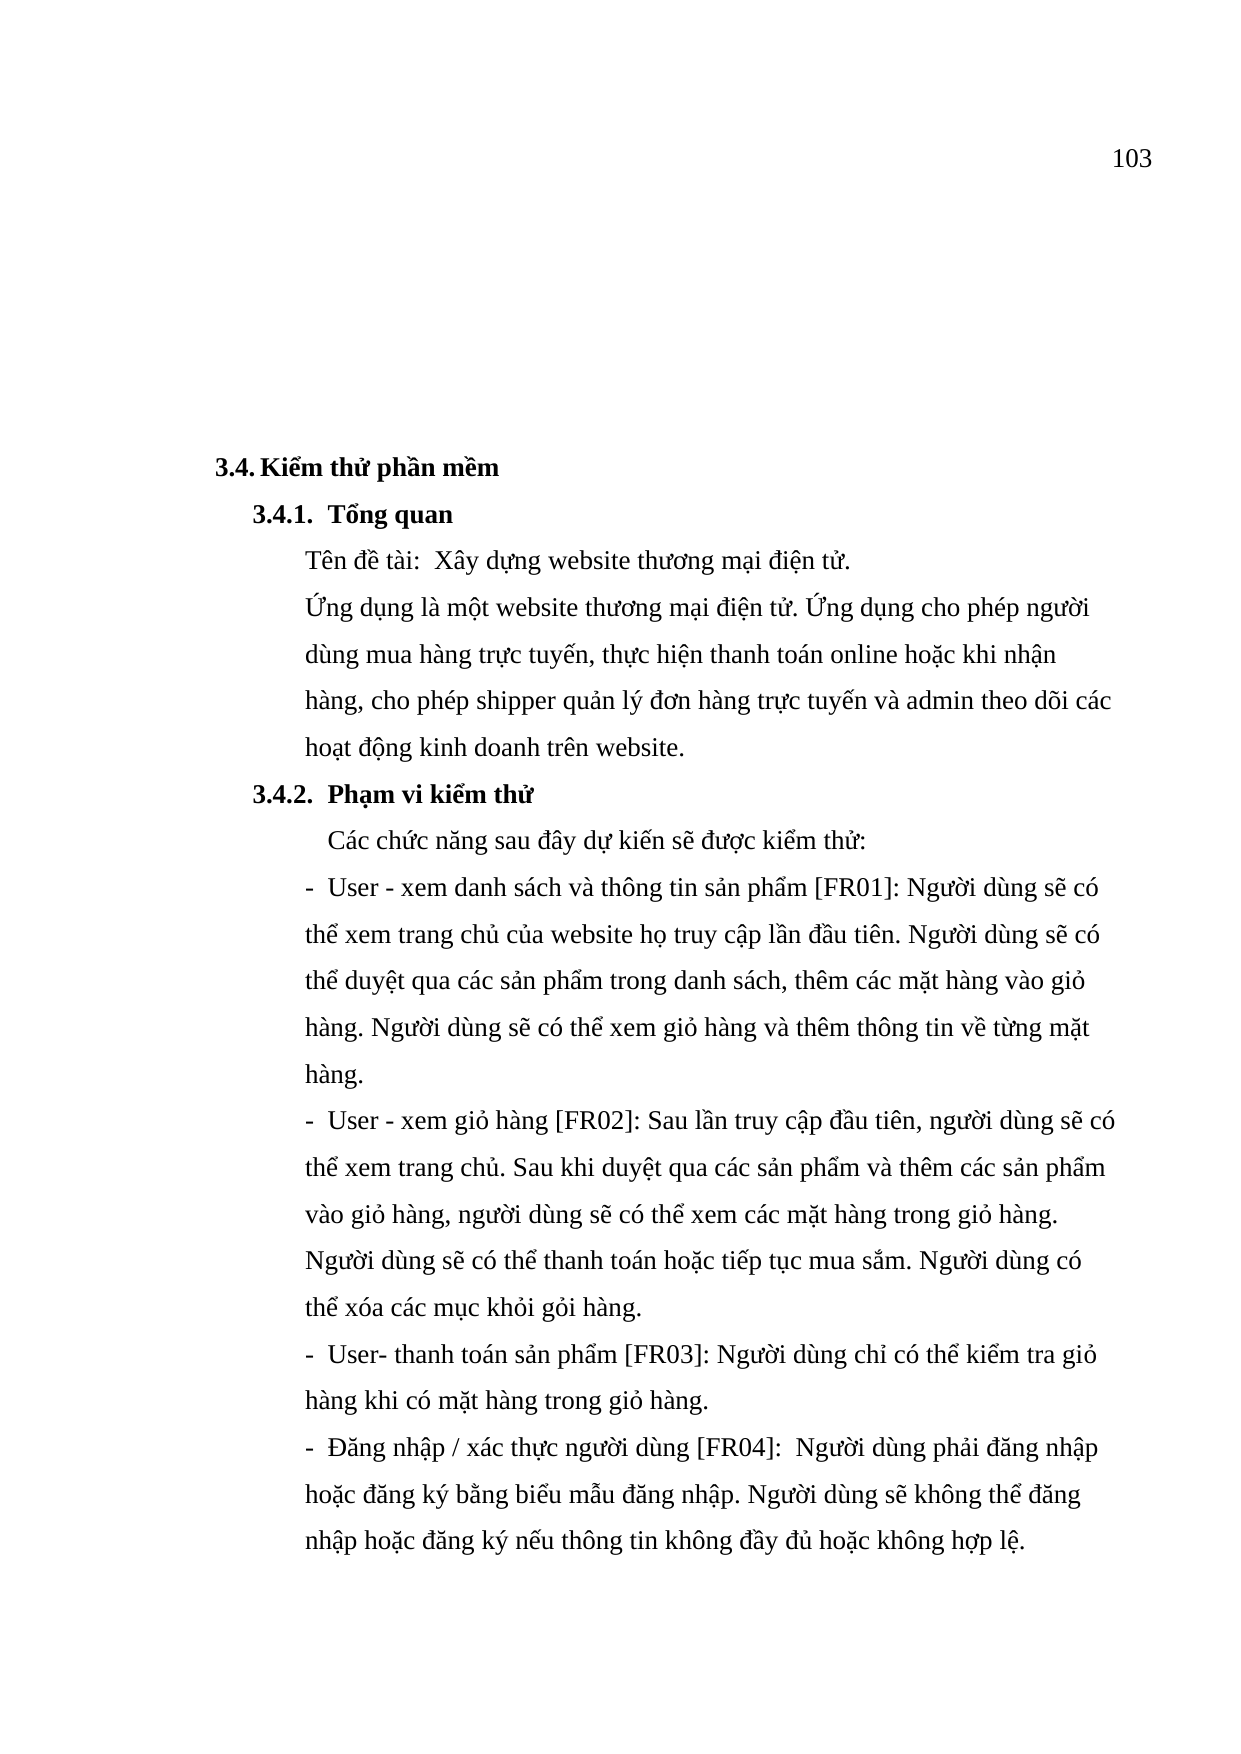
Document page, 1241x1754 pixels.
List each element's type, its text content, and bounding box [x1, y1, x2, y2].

list Tên đề tài: Xây dựng website thương mại điện tử. [305, 544, 1122, 576]
list - Đăng nhập / xác thực người dùng [FR04]: Người dùng phải đăng nhập hoặc đăng ký bằng biểu mẫu đăng nhập. Người dùng sẽ không thể đăng nhập hoặc đăng ký nếu thông tin không đầy đủ hoặc không hợp lệ. [305, 1431, 1122, 1556]
list - User - xem danh sách và thông tin sản phẩm [FR01]: Người dùng sẽ có thể xem trang chủ của website họ truy cập lần đầu tiên. Người dùng sẽ có thể duyệt qua các sản phẩm trong danh sách, thêm các mặt hàng vào giỏ hàng. Người dùng sẽ có thể xem giỏ hàng và thêm thông tin về từng mặt hàng. [305, 871, 1122, 1089]
list - User- thanh toán sản phẩm [FR03]: Người dùng chỉ có thể kiểm tra giỏ hàng khi có mặt hàng trong giỏ hàng. [305, 1338, 1122, 1416]
list - User - xem giỏ hàng [FR02]: Sau lần truy cập đầu tiên, người dùng sẽ có thể xem trang chủ. Sau khi duyệt qua các sản phẩm và thêm các sản phẩm vào giỏ hàng, người dùng sẽ có thể xem các mặt hàng trong giỏ hàng. Người dùng sẽ có thể thanh toán hoặc tiếp tục mua sắm. Người dùng có thể xóa các mục khỏi gỏi hàng. [305, 1104, 1122, 1322]
list Tổng quan [252, 498, 1122, 529]
subtitle Kiểm thử phần mềm [215, 451, 1122, 482]
list Các chức năng sau đây dự kiến sẽ được kiểm thử: [305, 824, 1122, 856]
list Phạm vi kiểm thử [252, 778, 1122, 809]
list Ứng dụng là một website thương mại điện tử. Ứng dụng cho phép người dùng mua hàng trực tuyến, thực hiện thanh toán online hoặc khi nhận hàng, cho phép shipper quản lý đơn hàng trực tuyến và admin theo dõi các hoạt động kinh doanh trên website. [305, 591, 1122, 762]
